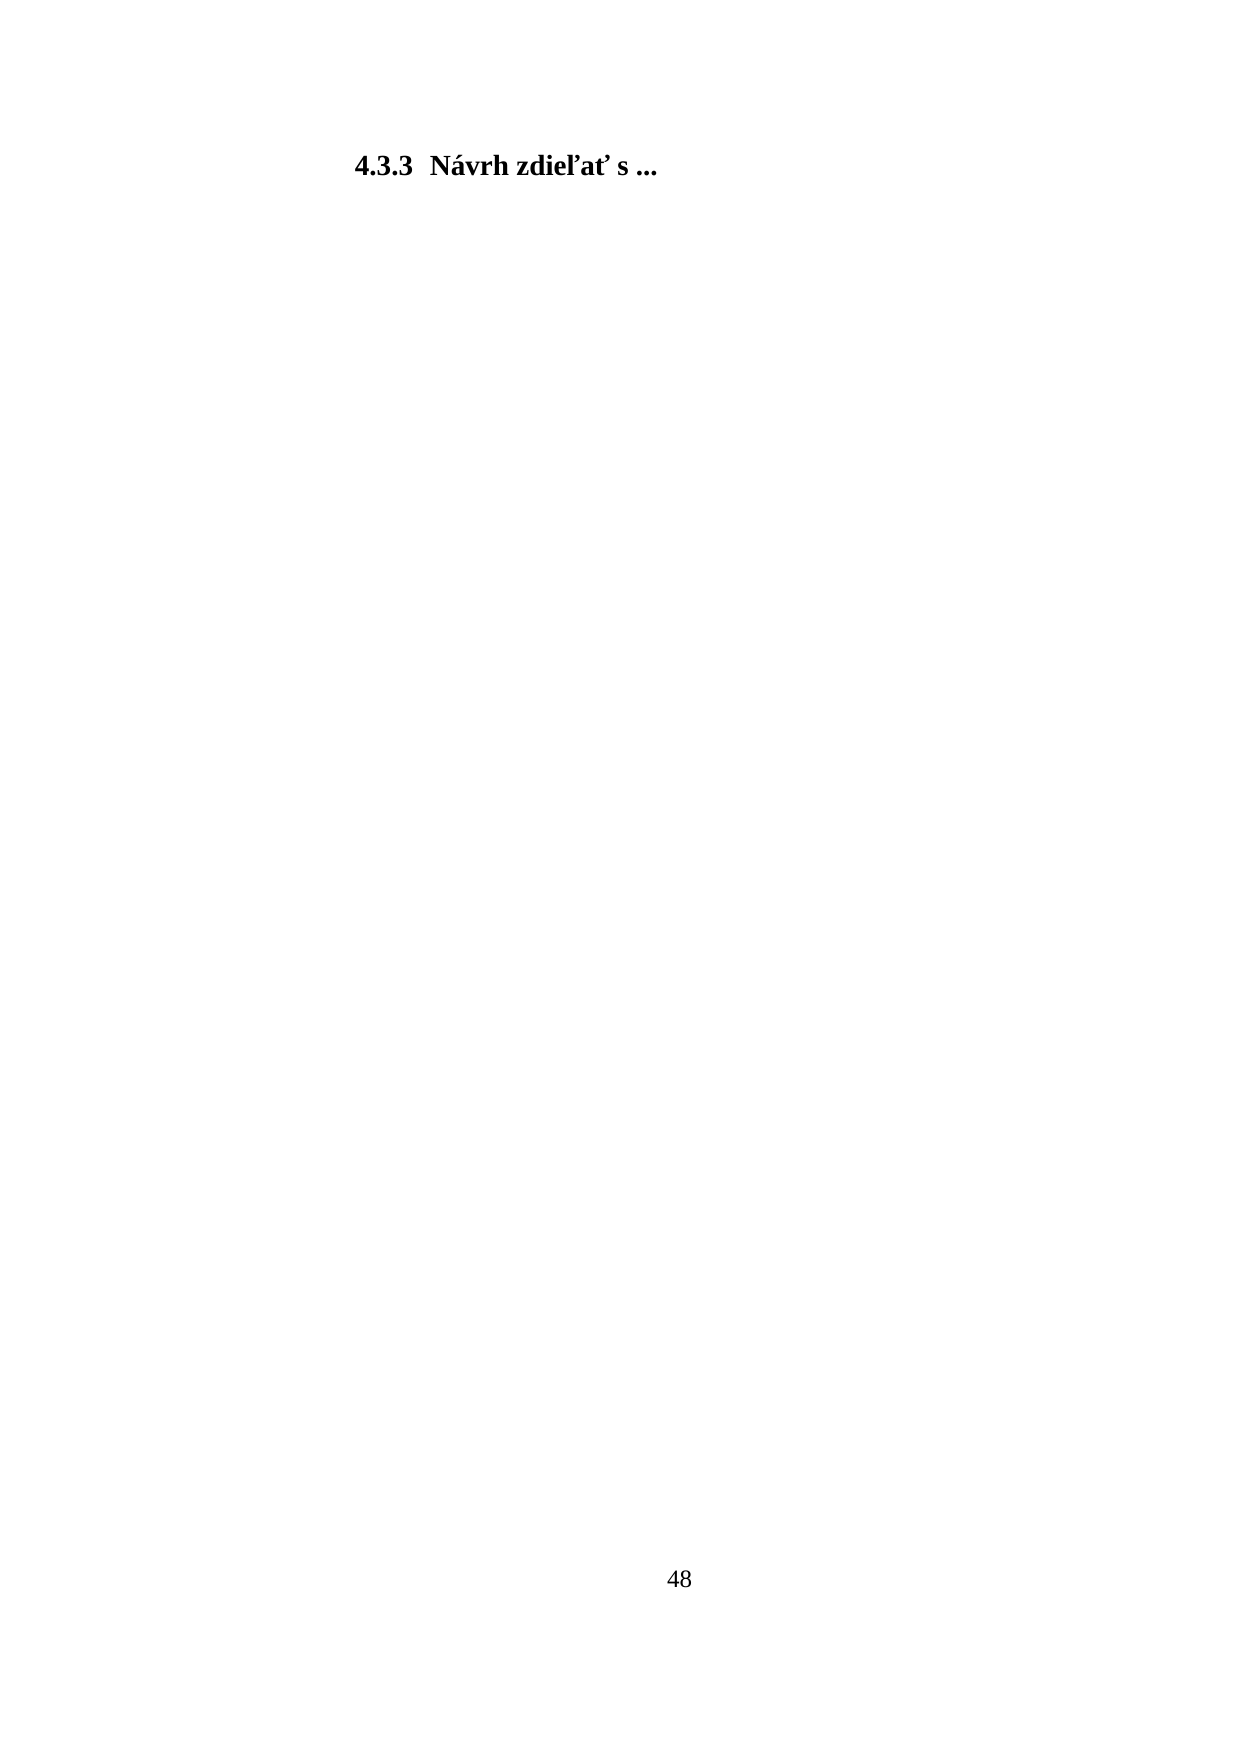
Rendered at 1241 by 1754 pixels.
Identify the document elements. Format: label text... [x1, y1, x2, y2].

subtitle Návrh zdieľať s ... [354, 148, 1122, 181]
